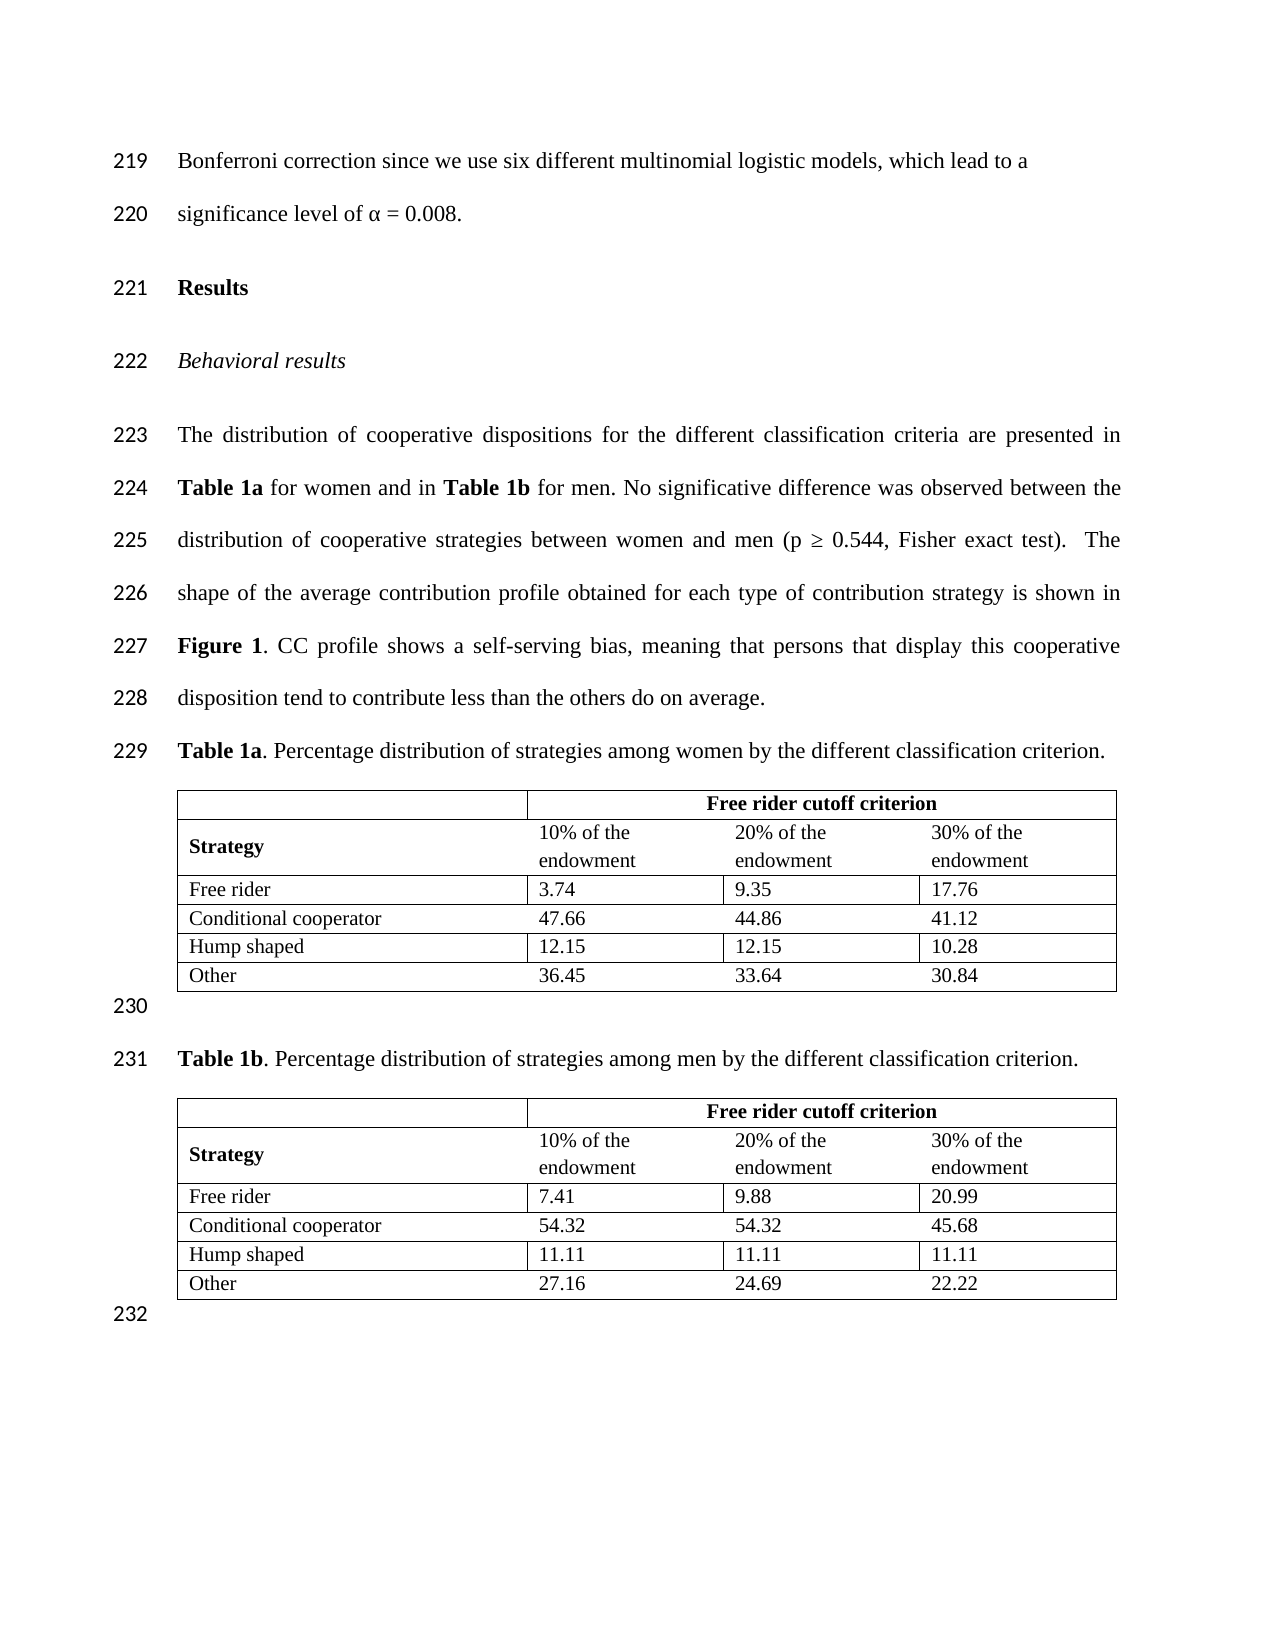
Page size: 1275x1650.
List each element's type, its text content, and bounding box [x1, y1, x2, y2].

table_cell 11.11 [724, 1242, 919, 1270]
table_cell Hump shaped [178, 934, 527, 962]
table_cell 11.11 [528, 1242, 723, 1270]
table_cell 54.32 [724, 1213, 920, 1241]
table_cell Other [178, 1271, 527, 1299]
table_cell 30% of the endowment [920, 820, 1116, 875]
text Table 1b. Percentage distribution of strategies among men by the different classification criterion. [177, 1045, 1122, 1071]
table_cell 36.45 [527, 963, 723, 991]
table_cell 20.99 [920, 1184, 1116, 1212]
table_cell 10% of the endowment [527, 820, 723, 875]
table_header Free rider cutoff criterion [528, 791, 1116, 819]
table_cell 7.41 [528, 1184, 723, 1212]
table_cell Hump shaped [178, 1242, 527, 1270]
text Results [177, 274, 1122, 300]
table_cell 3.74 [528, 876, 723, 904]
table_cell 10% of the endowment [527, 1128, 723, 1183]
table_cell 17.76 [920, 876, 1116, 904]
table_cell 44.86 [724, 905, 920, 933]
table_cell 9.35 [724, 876, 919, 904]
table_cell Conditional cooperator [178, 1213, 527, 1241]
table_cell Conditional cooperator [178, 905, 527, 933]
table_cell 47.66 [527, 905, 723, 933]
table_cell Free rider [178, 1184, 527, 1212]
table_cell 12.15 [528, 934, 723, 962]
table_cell Strategy [178, 820, 527, 875]
text Behavioral results [177, 347, 1122, 374]
table_cell 54.32 [527, 1213, 723, 1241]
table_cell Other [178, 963, 527, 991]
table_cell 30.84 [920, 963, 1116, 991]
table_cell 12.15 [724, 934, 919, 962]
text The distribution of cooperative dispositions for the different classification criteria are presented in Table 1a for women and in Table 1b for men. No significative difference was observed between the distribution of cooperative strategies between women and men (p ≥ 0.544, Fisher exact test). The shape of the average contribution profile obtained for each type of contribution strategy is shown in Figure 1. CC profile shows a self-serving bias, meaning that persons that display this cooperative disposition tend to contribute less than the others do on average. [177, 421, 1122, 711]
table_cell 33.64 [724, 963, 920, 991]
table_cell 27.16 [527, 1271, 723, 1299]
table_header [178, 791, 527, 819]
table_cell 20% of the endowment [724, 820, 920, 875]
table_cell Free rider [178, 876, 527, 904]
table_cell 11.11 [920, 1242, 1116, 1270]
table_cell 10.28 [920, 934, 1116, 962]
table_cell 41.12 [920, 905, 1116, 933]
text Table 1a. Percentage distribution of strategies among women by the different classification criterion. [177, 737, 1122, 763]
table_cell Strategy [178, 1128, 527, 1183]
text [177, 148, 1122, 227]
table_header [178, 1099, 527, 1127]
table_cell 24.69 [724, 1271, 920, 1299]
table_cell 9.88 [724, 1184, 919, 1212]
table_cell 30% of the endowment [920, 1128, 1116, 1183]
table_cell 22.22 [920, 1271, 1116, 1299]
table_header Free rider cutoff criterion [528, 1099, 1116, 1127]
table_cell 45.68 [920, 1213, 1116, 1241]
table_cell 20% of the endowment [724, 1128, 920, 1183]
